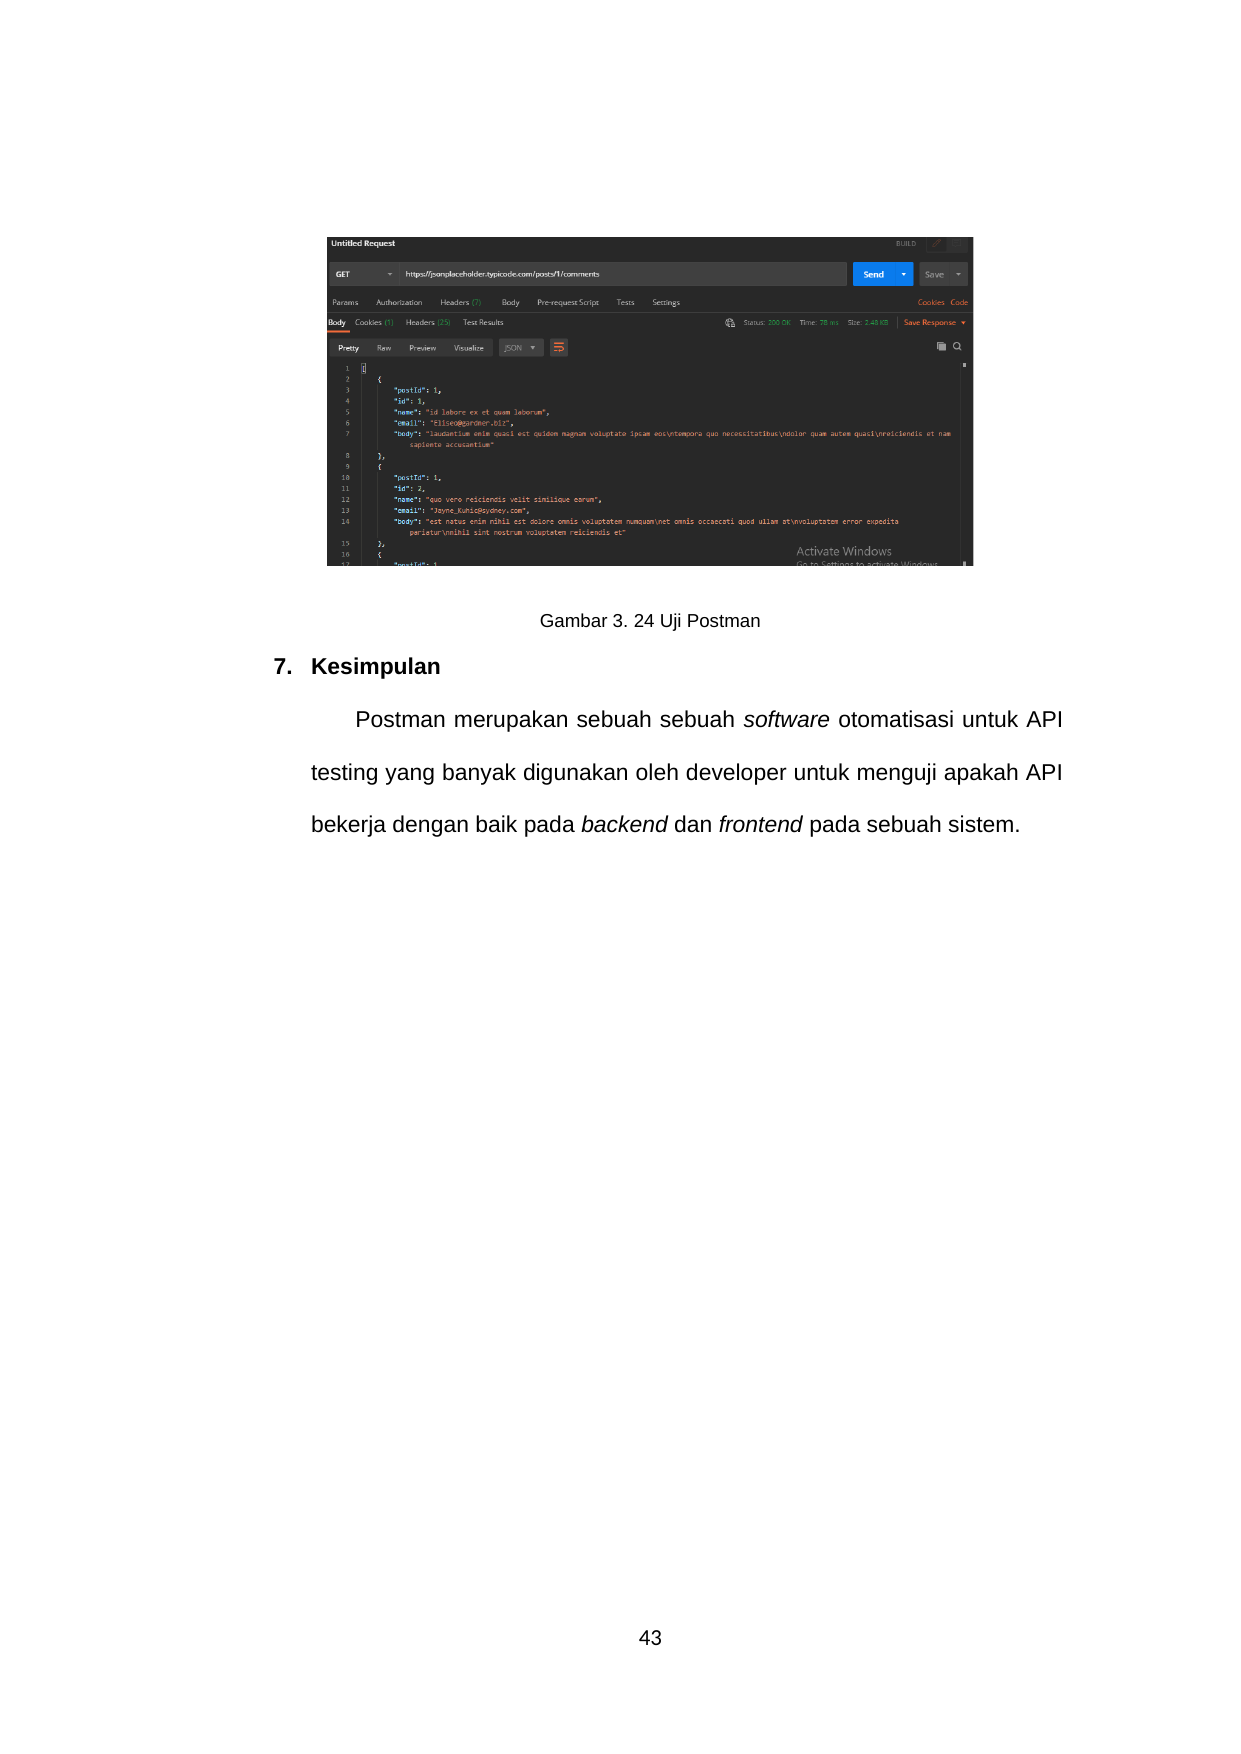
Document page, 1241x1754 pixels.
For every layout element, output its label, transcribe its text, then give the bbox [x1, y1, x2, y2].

picture [327, 237, 974, 566]
text Gambar 3. 24 Uji Postman [237, 610, 1063, 632]
subtitle Kesimpulan [273, 653, 1063, 679]
text Postman merupakan sebuah sebuah software otomatisasi untuk API testing yang banyak digunakan oleh developer untuk menguji apakah API bekerja dengan baik pada backend dan frontend pada sebuah sistem. [311, 706, 1063, 838]
